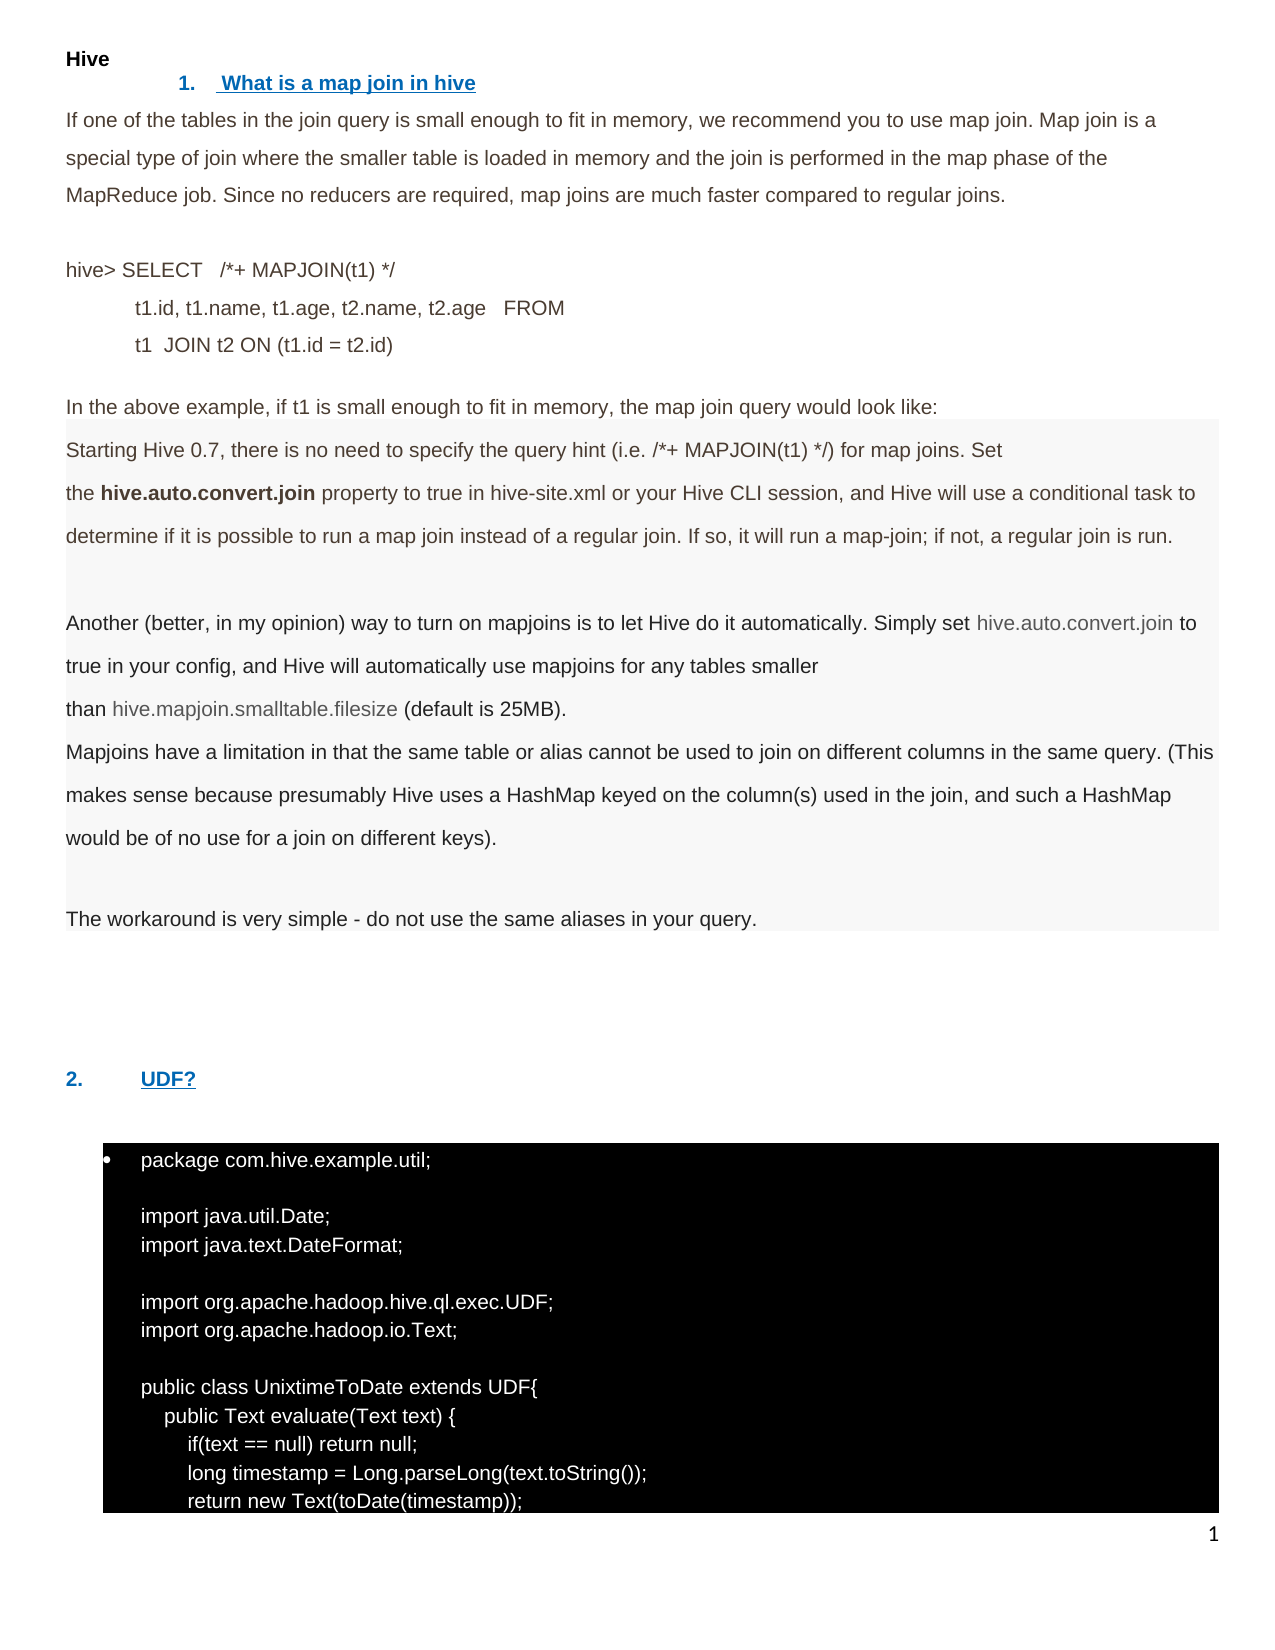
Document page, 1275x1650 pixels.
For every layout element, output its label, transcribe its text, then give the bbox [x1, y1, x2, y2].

text Hive [66, 47, 1219, 71]
text If one of the tables in the join query is small enough to fit in memory, we recommend you to use map join. Map join is a special type of join where the smaller table is loaded in memory and the join is performed in the map phase of the MapReduce job. Since no reducers are required, map joins are much faster compared to regular joins. hive> SELECT /*+ MAPJOIN(t1) */ [66, 95, 1219, 282]
text t1 JOIN t2 ON (t1.id = t2.id) [66, 320, 1219, 395]
text Mapjoins have a limitation in that the same table or alias cannot be used to join on different columns in the same query. (This makes sense because presumably Hive uses a HashMap keyed on the column(s) used in the join, and such a HashMap would be of no use for a join on different keys). [66, 721, 1219, 850]
text Starting Hive 0.7, there is no need to specify the query hint (i.e. /*+ MAPJOIN(t1) */) for map joins. Set the hive.auto.convert.join property to true in hive-site.xml or your Hive CLI session, and Hive will use a conditional task to determine if it is possible to run a map join instead of a regular join. If so, it will run a map-join; if not, a regular join is run. Another (better, in my opinion) way to turn on mapjoins is to let Hive do it automatically. Simply set hive.auto.convert.join to true in your config, and Hive will automatically use mapjoins for any tables smaller than hive.mapjoin.smalltable.filesize (default is 25MB). [66, 419, 1219, 721]
text The workaround is very simple - do not use the same aliases in your query. [66, 887, 1219, 931]
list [103, 1143, 1219, 1513]
text In the above example, if t1 is small enough to fit in memory, the map join query would look like: [66, 395, 1219, 419]
list UDF? [66, 1067, 1219, 1143]
text t1.id, t1.name, t1.age, t2.name, t2.age FROM [66, 282, 1219, 320]
list What is a map join in hive [178, 71, 1219, 95]
